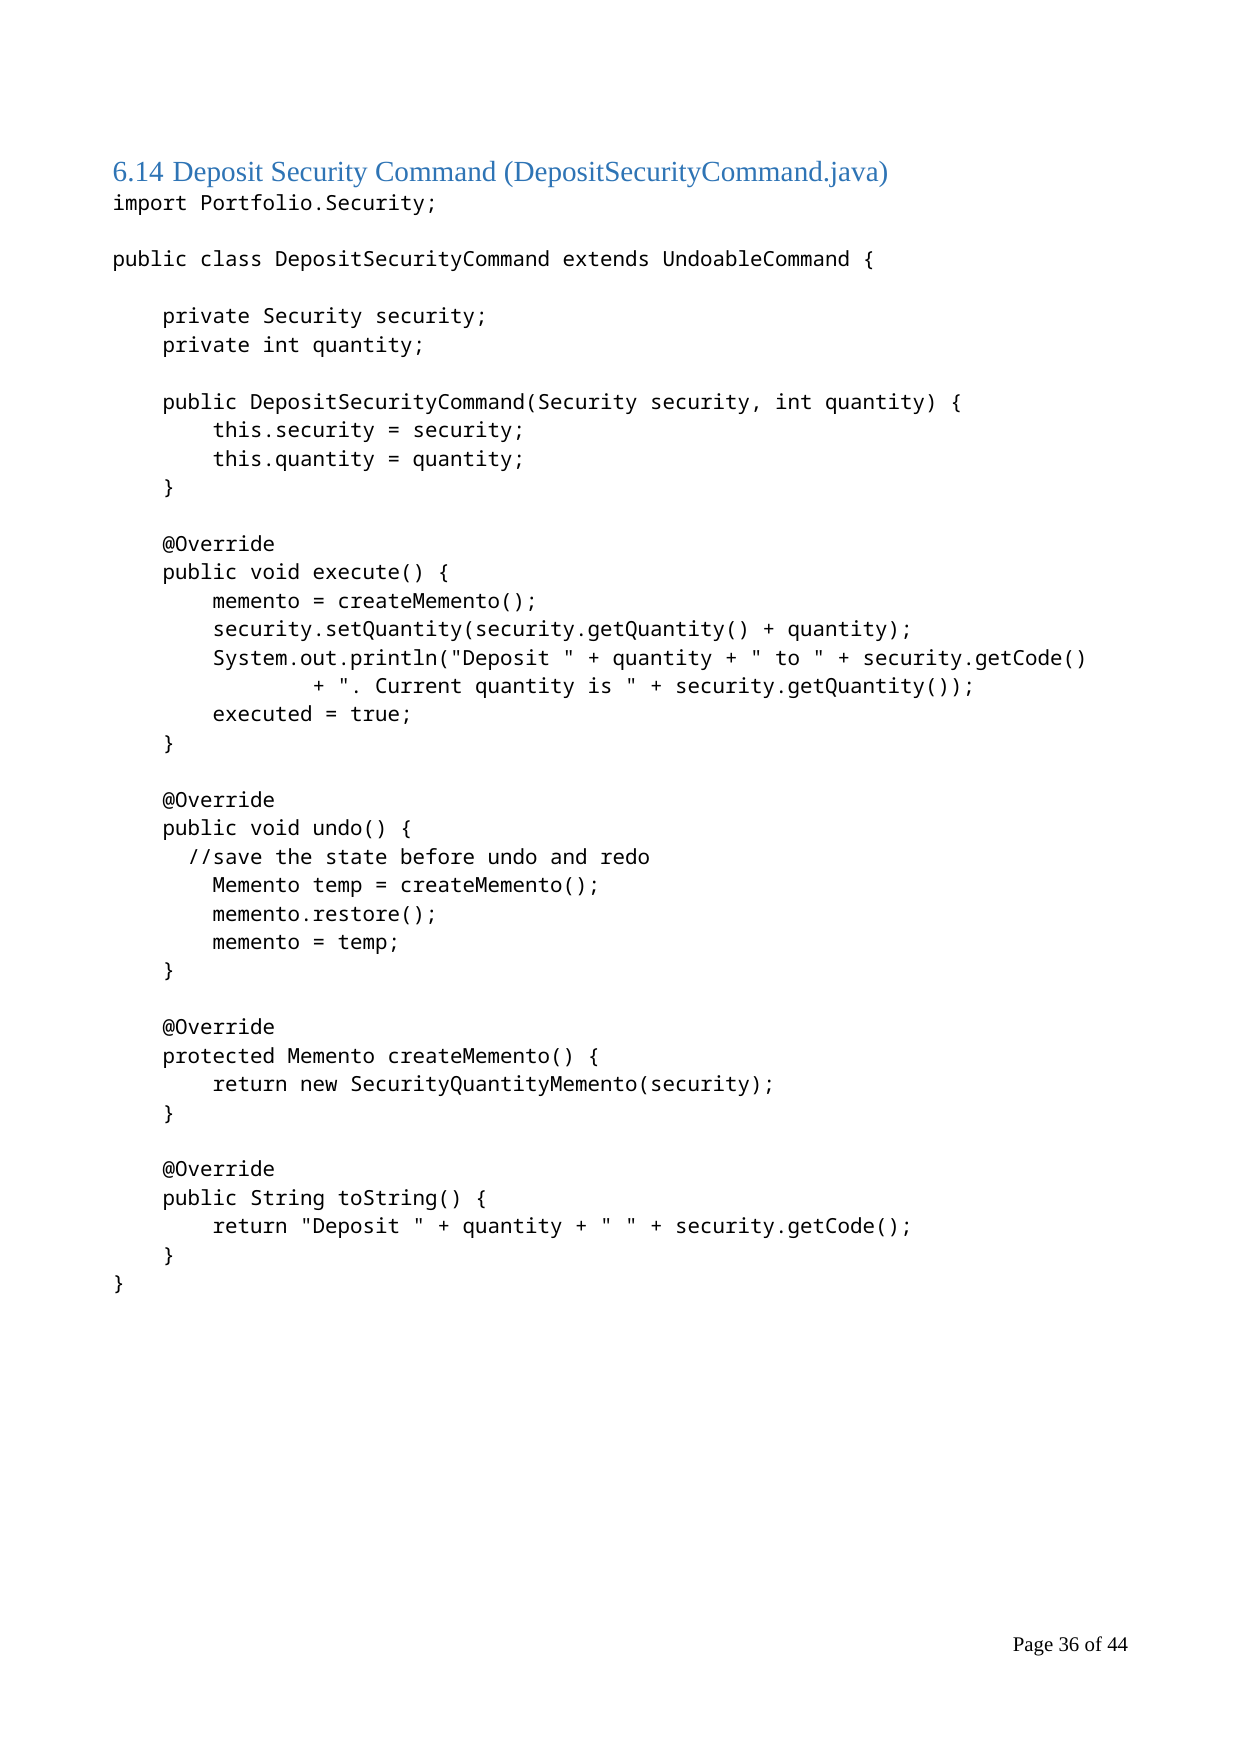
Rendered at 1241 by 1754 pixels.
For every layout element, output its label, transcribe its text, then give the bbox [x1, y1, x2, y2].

text } [112, 956, 1128, 984]
text this.security = security; [112, 415, 1128, 444]
text @Override [112, 529, 1128, 557]
text protected Memento createMemento() { [112, 1041, 1128, 1069]
text Memento temp = createMemento(); [112, 870, 1128, 899]
text @Override [112, 785, 1128, 813]
text memento = temp; [112, 927, 1128, 956]
text public void undo() { [112, 813, 1128, 842]
text private Security security; [112, 301, 1128, 330]
text + ". Current quantity is " + security.getQuantity()); [112, 671, 1128, 699]
text public void execute() { [112, 557, 1128, 586]
text } [112, 1268, 1128, 1297]
text System.out.println("Deposit " + quantity + " to " + security.getCode() [112, 643, 1128, 671]
text memento = createMemento(); [112, 586, 1128, 614]
text @Override [112, 1154, 1128, 1183]
text return "Deposit " + quantity + " " + security.getCode(); [112, 1211, 1128, 1240]
text security.setQuantity(security.getQuantity() + quantity); [112, 614, 1128, 643]
text import Portfolio.Security; [112, 188, 1128, 216]
text } [112, 472, 1128, 501]
text public String toString() { [112, 1183, 1128, 1211]
text @Override [112, 1012, 1128, 1041]
text //save the state before undo and redo [187, 842, 1128, 870]
text public DepositSecurityCommand(Security security, int quantity) { [112, 387, 1128, 415]
text memento.restore(); [112, 899, 1128, 927]
text } [112, 1098, 1128, 1126]
text } [112, 1240, 1128, 1268]
text executed = true; [112, 699, 1128, 728]
text } [112, 728, 1128, 756]
text public class DepositSecurityCommand extends UndoableCommand { [112, 244, 1128, 273]
text this.quantity = quantity; [112, 444, 1128, 472]
text return new SecurityQuantityMemento(security); [112, 1069, 1128, 1098]
text private int quantity; [112, 330, 1128, 358]
subtitle Deposit Security Command (DepositSecurityCommand.java) [112, 154, 1128, 188]
